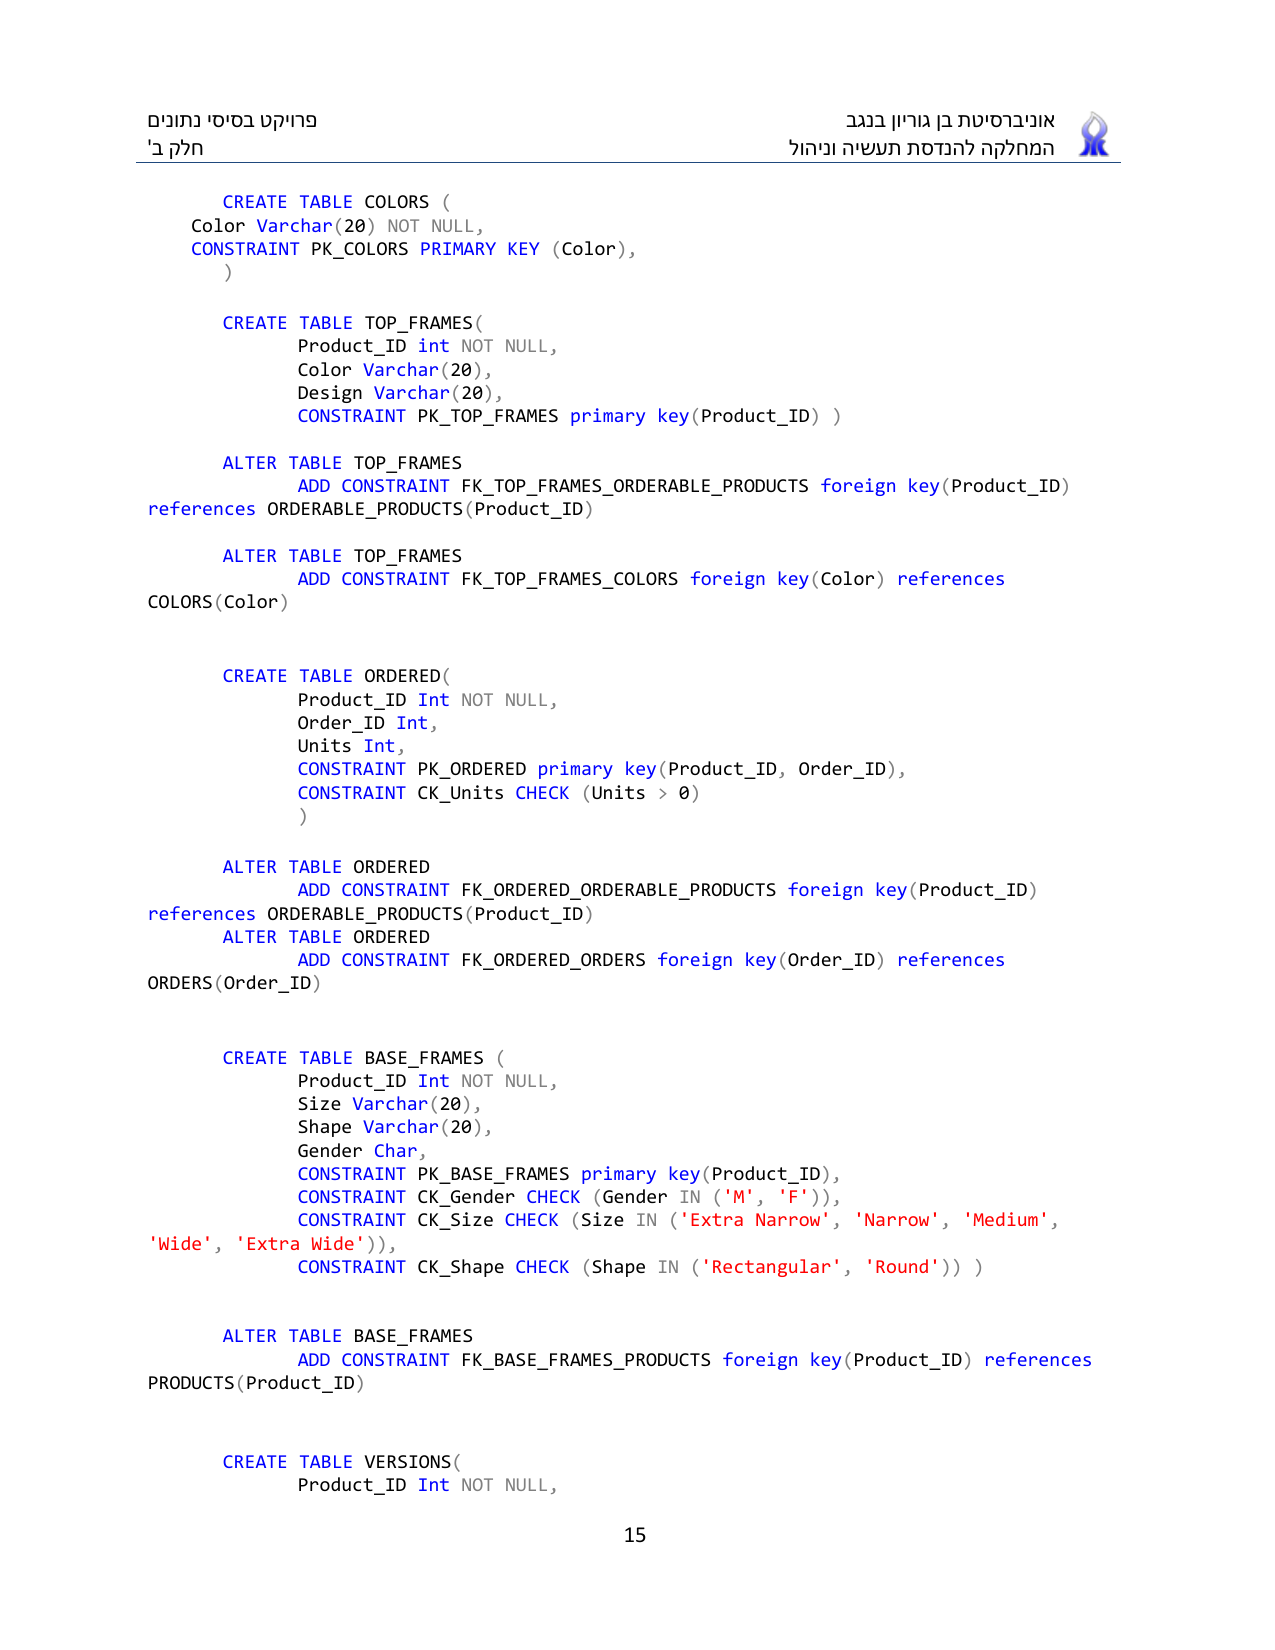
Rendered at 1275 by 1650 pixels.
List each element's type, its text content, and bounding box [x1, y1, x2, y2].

text Size Varchar(20), [148, 1092, 1122, 1116]
text ADD CONSTRAINT FK_ORDERED_ORDERS foreign key(Order_ID) references ORDERS(Order_ID) [148, 948, 1122, 995]
text ADD CONSTRAINT FK_ORDERED_ORDERABLE_PRODUCTS foreign key(Product_ID) references ORDERABLE_PRODUCTS(Product_ID) [148, 879, 1122, 925]
text CONSTRAINT PK_BASE_FRAMES primary key(Product_ID), [148, 1162, 1122, 1185]
text ALTER TABLE BASE_FRAMES [148, 1325, 1122, 1348]
text ADD CONSTRAINT FK_BASE_FRAMES_PRODUCTS foreign key(Product_ID) references PRODUCTS(Product_ID) [148, 1348, 1122, 1394]
text Order_ID Int, [148, 711, 1122, 734]
text CREATE TABLE TOP_FRAMES( [148, 312, 1122, 335]
text CONSTRAINT CK_Shape CHECK (Shape IN ('Rectangular', 'Round')) ) [148, 1255, 1122, 1278]
text ALTER TABLE ORDERED [148, 855, 1122, 879]
picture [1077, 110, 1111, 157]
text ALTER TABLE TOP_FRAMES [148, 451, 1122, 474]
text Gender Char, [148, 1139, 1122, 1162]
text CONSTRAINT PK_ORDERED primary key(Product_ID, Order_ID), [148, 758, 1122, 781]
text CONSTRAINT CK_Size CHECK (Size IN ('Extra Narrow', 'Narrow', 'Medium', 'Wide', 'Extra Wide')), [148, 1209, 1122, 1255]
text Product_ID Int NOT NULL, [148, 1474, 1122, 1497]
text Units Int, [148, 734, 1122, 758]
text CREATE TABLE COLORS ( [148, 191, 1122, 214]
text Product_ID Int NOT NULL, [148, 688, 1122, 711]
text CONSTRAINT CK_Gender CHECK (Gender IN ('M', 'F')), [148, 1185, 1122, 1209]
text ADD CONSTRAINT FK_TOP_FRAMES_ORDERABLE_PRODUCTS foreign key(Product_ID) references ORDERABLE_PRODUCTS(Product_ID) [148, 474, 1122, 521]
text CREATE TABLE ORDERED( [148, 665, 1122, 688]
text ALTER TABLE TOP_FRAMES [148, 544, 1122, 567]
text CONSTRAINT CK_Units CHECK (Units > 0) [148, 781, 1122, 804]
text Product_ID Int NOT NULL, [148, 1069, 1122, 1092]
text Color Varchar(20) NOT NULL, [148, 214, 1122, 237]
text ) [148, 260, 1122, 283]
text CREATE TABLE VERSIONS( [148, 1451, 1122, 1474]
text ALTER TABLE ORDERED [148, 925, 1122, 948]
text Color Varchar(20), [148, 358, 1122, 381]
text CONSTRAINT PK_TOP_FRAMES primary key(Product_ID) ) [148, 404, 1122, 428]
text ) [148, 804, 1122, 827]
text CREATE TABLE BASE_FRAMES ( [148, 1046, 1122, 1069]
text Product_ID int NOT NULL, [148, 335, 1122, 358]
text Shape Varchar(20), [148, 1116, 1122, 1139]
text ADD CONSTRAINT FK_TOP_FRAMES_COLORS foreign key(Color) references COLORS(Color) [148, 567, 1122, 613]
text Design Varchar(20), [148, 381, 1122, 404]
text CONSTRAINT PK_COLORS PRIMARY KEY (Color), [148, 237, 1122, 260]
